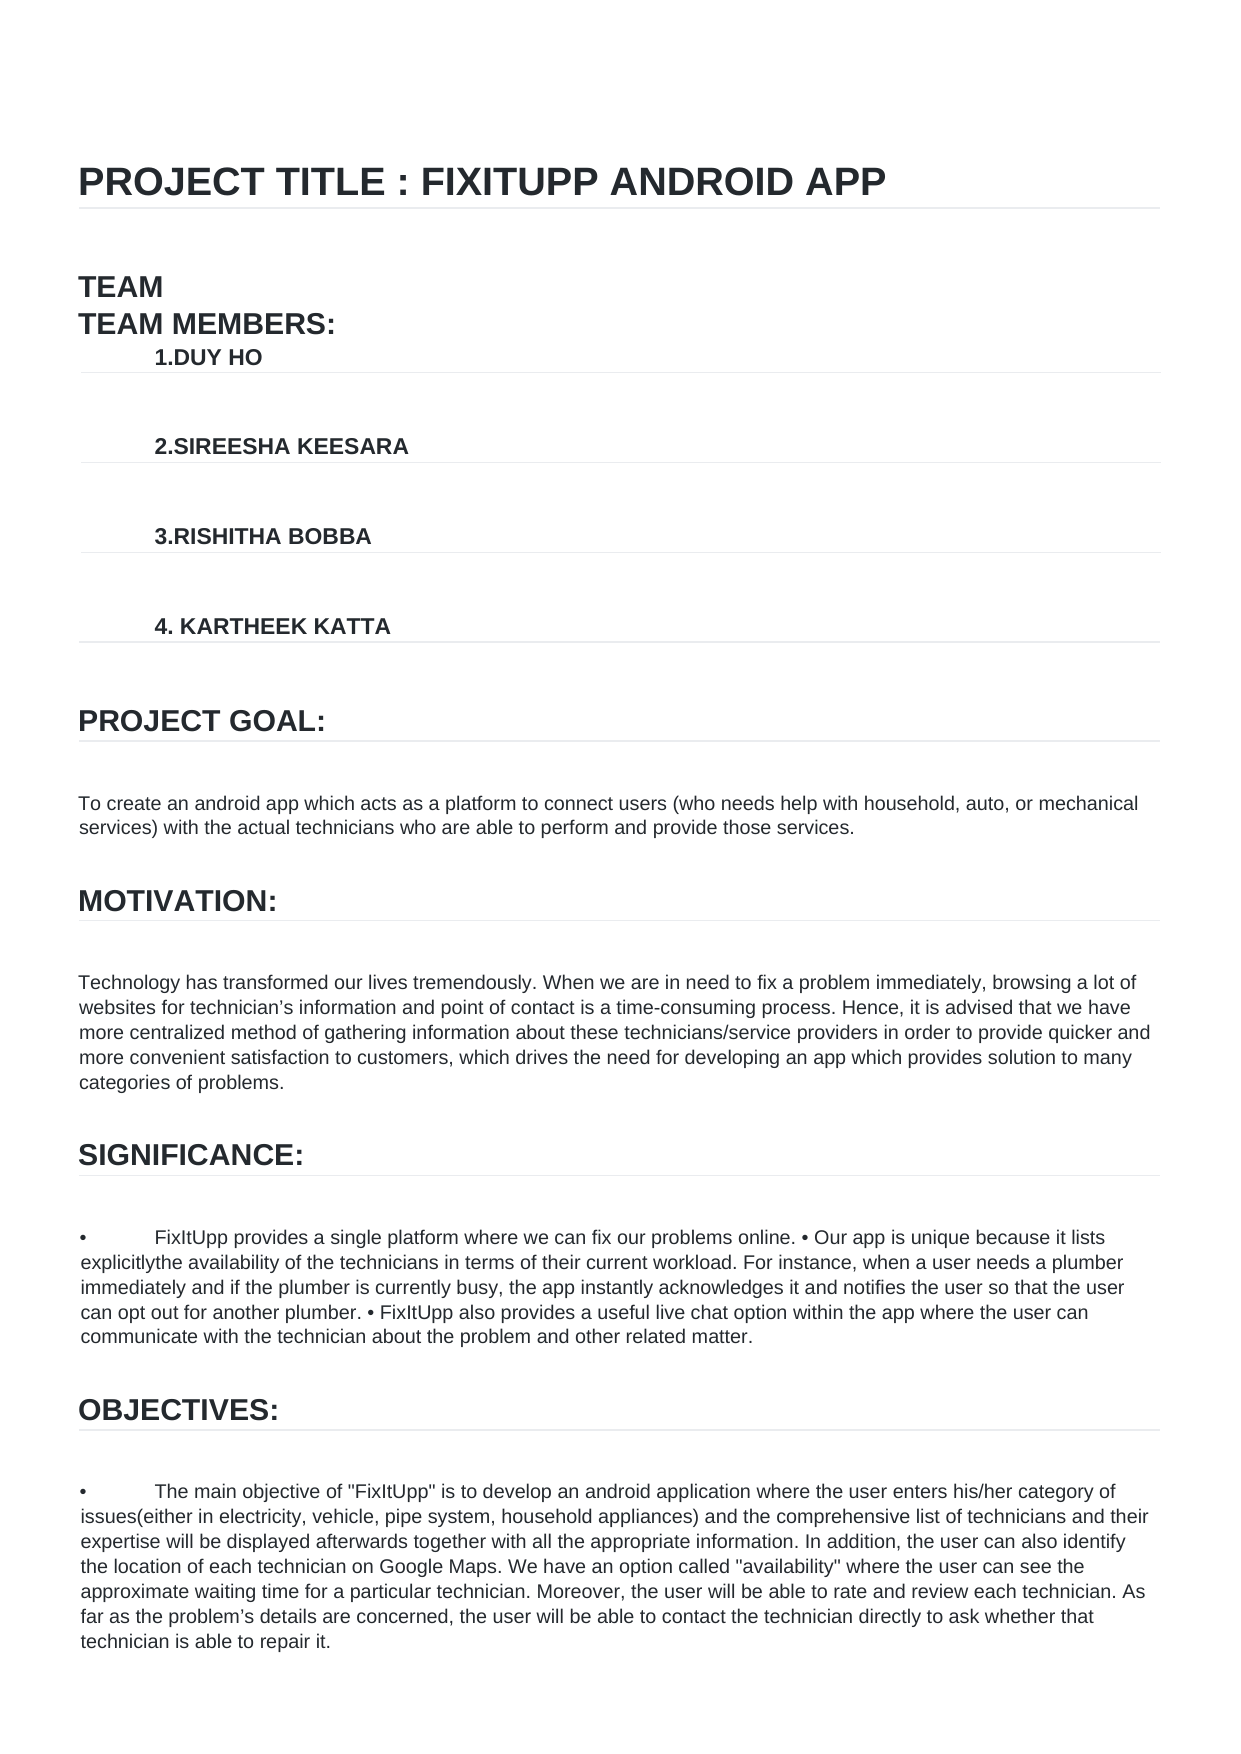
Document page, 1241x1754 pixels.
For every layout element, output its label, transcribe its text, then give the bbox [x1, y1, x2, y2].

subtitle TEAM MEMBERS: [78, 306, 1161, 341]
list The main objective of "FixItUpp" is to develop an android application where the user enters his/her category of issues(either in electricity, vehicle, pipe system, household appliances) and the comprehensive list of technicians and their expertise will be displayed afterwards together with all the appropriate information. In addition, the user can also identify the location of each technician on Google Maps. We have an option called "availability" where the user can see the approximate waiting time for a particular technician. Moreover, the user will be able to rate and review each technician. As far as the problem’s details are concerned, the user will be able to contact the technician directly to ask whether that technician is able to repair it. [79, 1480, 1155, 1652]
subtitle 4. KARTHEEK KATTA [154, 613, 1161, 639]
subtitle 3.RISHITHA BOBBA [154, 523, 1161, 549]
text MOTIVATION: [78, 883, 1161, 917]
subtitle 1.DUY HO [154, 343, 1161, 370]
text PROJECT GOAL: [78, 703, 1161, 737]
subtitle 2.SIREESHA KEESARA [154, 433, 1161, 460]
subtitle TEAM [78, 268, 1161, 303]
text OBJECTIVES: [78, 1392, 1161, 1427]
list FixItUpp provides a single platform where we can fix our problems online. • Our app is unique because it lists explicitlythe availability of the technicians in terms of their current workload. For instance, when a user needs a plumber immediately and if the plumber is currently busy, the app instantly acknowledges it and notifies the user so that the user can opt out for another plumber. • FixItUpp also provides a useful live chat option within the app where the user can communicate with the technician about the problem and other related matter. [79, 1226, 1155, 1348]
subtitle PROJECT TITLE : FIXITUPP ANDROID APP [78, 158, 1161, 203]
text To create an android app which acts as a platform to connect users (who needs help with household, auto, or mechanical services) with the actual technicians who are able to perform and provide those services. [78, 791, 1155, 839]
text Technology has transformed our lives tremendously. When we are in need to fix a problem immediately, browsing a lot of websites for technician’s information and point of contact is a time-consuming process. Hence, it is advised that we have more centralized method of gathering information about these technicians/service providers in order to provide quicker and more convenient satisfaction to customers, which drives the need for developing an app which provides solution to many categories of problems. [78, 971, 1155, 1093]
text SIGNIFICANCE: [78, 1137, 1161, 1172]
